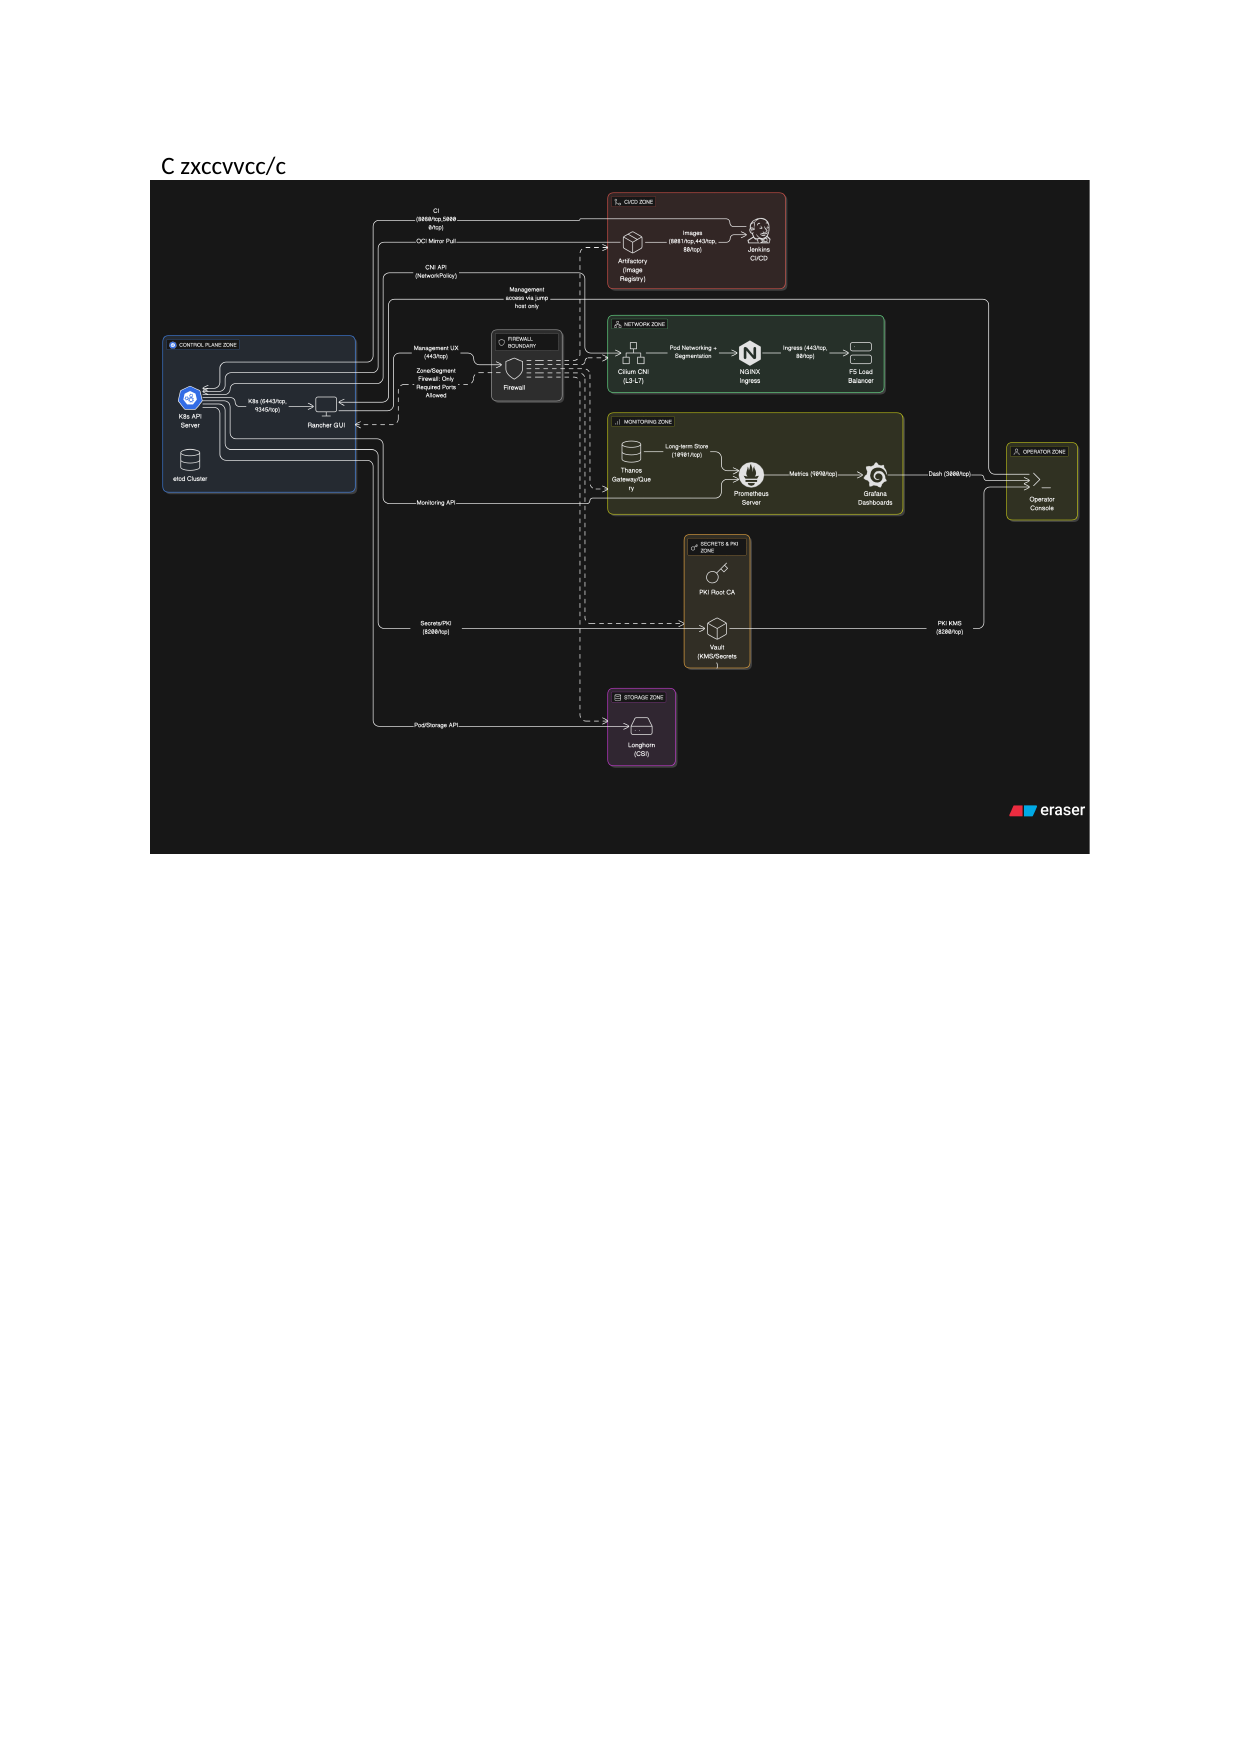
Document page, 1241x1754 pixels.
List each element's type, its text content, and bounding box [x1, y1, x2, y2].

text C zxccvvcc/c [150, 150, 1090, 180]
picture [150, 180, 1090, 854]
